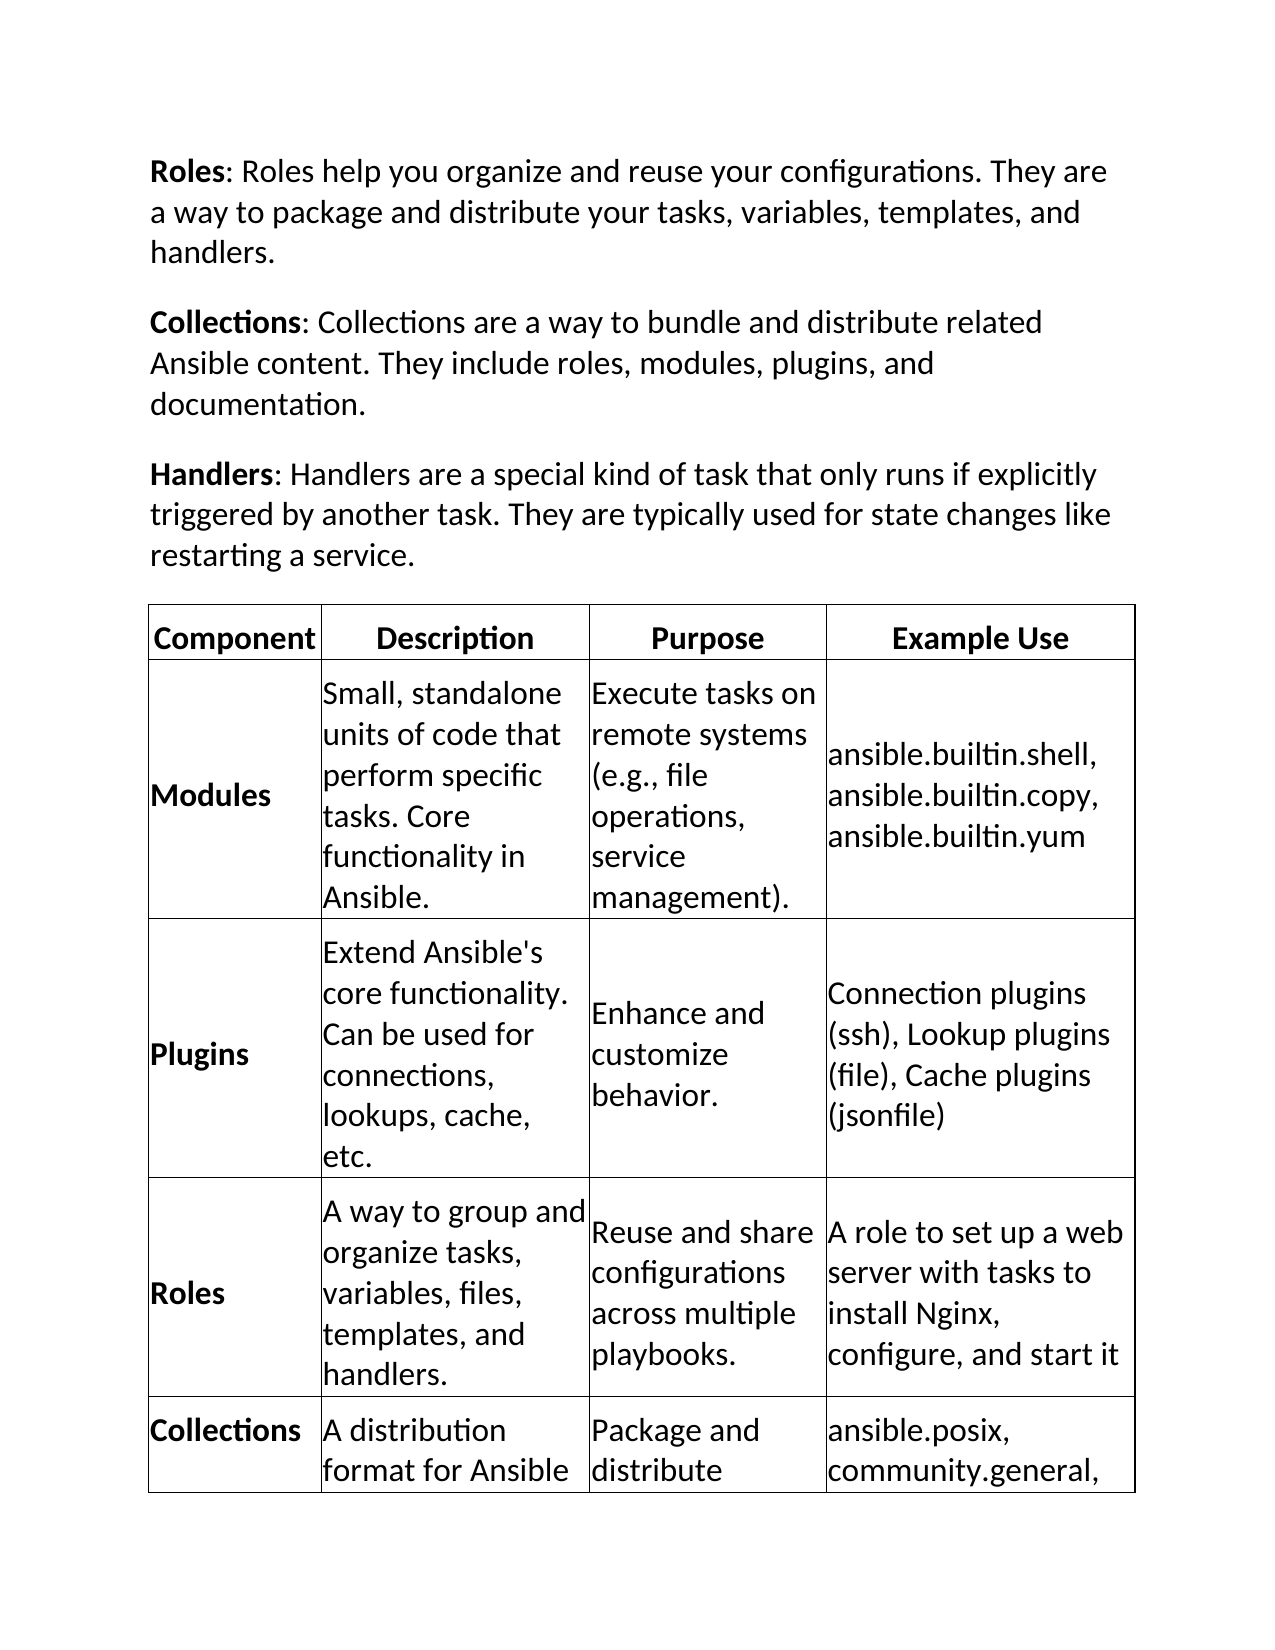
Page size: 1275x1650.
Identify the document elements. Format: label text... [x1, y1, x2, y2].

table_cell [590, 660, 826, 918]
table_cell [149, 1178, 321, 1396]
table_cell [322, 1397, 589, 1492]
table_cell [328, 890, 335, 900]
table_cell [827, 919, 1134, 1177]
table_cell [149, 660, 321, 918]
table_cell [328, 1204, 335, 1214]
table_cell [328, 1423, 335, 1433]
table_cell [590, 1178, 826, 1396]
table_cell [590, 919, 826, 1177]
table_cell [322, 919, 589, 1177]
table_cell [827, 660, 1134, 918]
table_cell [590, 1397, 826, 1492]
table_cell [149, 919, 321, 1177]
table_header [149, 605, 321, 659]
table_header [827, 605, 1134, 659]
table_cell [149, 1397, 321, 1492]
text Collections: Collections are a way to bundle and distribute related Ansible content. They include roles, modules, plugins, and documentation. [150, 301, 1125, 423]
text Handlers: Handlers are a special kind of task that only runs if explicitly triggered by another task. They are typically used for state changes like restarting a service. [150, 453, 1125, 575]
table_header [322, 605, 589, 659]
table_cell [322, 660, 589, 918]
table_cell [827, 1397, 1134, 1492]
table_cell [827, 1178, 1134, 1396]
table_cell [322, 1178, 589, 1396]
text Roles: Roles help you organize and reuse your configurations. They are a way to package and distribute your tasks, variables, templates, and handlers. [150, 150, 1125, 272]
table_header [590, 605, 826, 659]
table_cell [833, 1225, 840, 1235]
